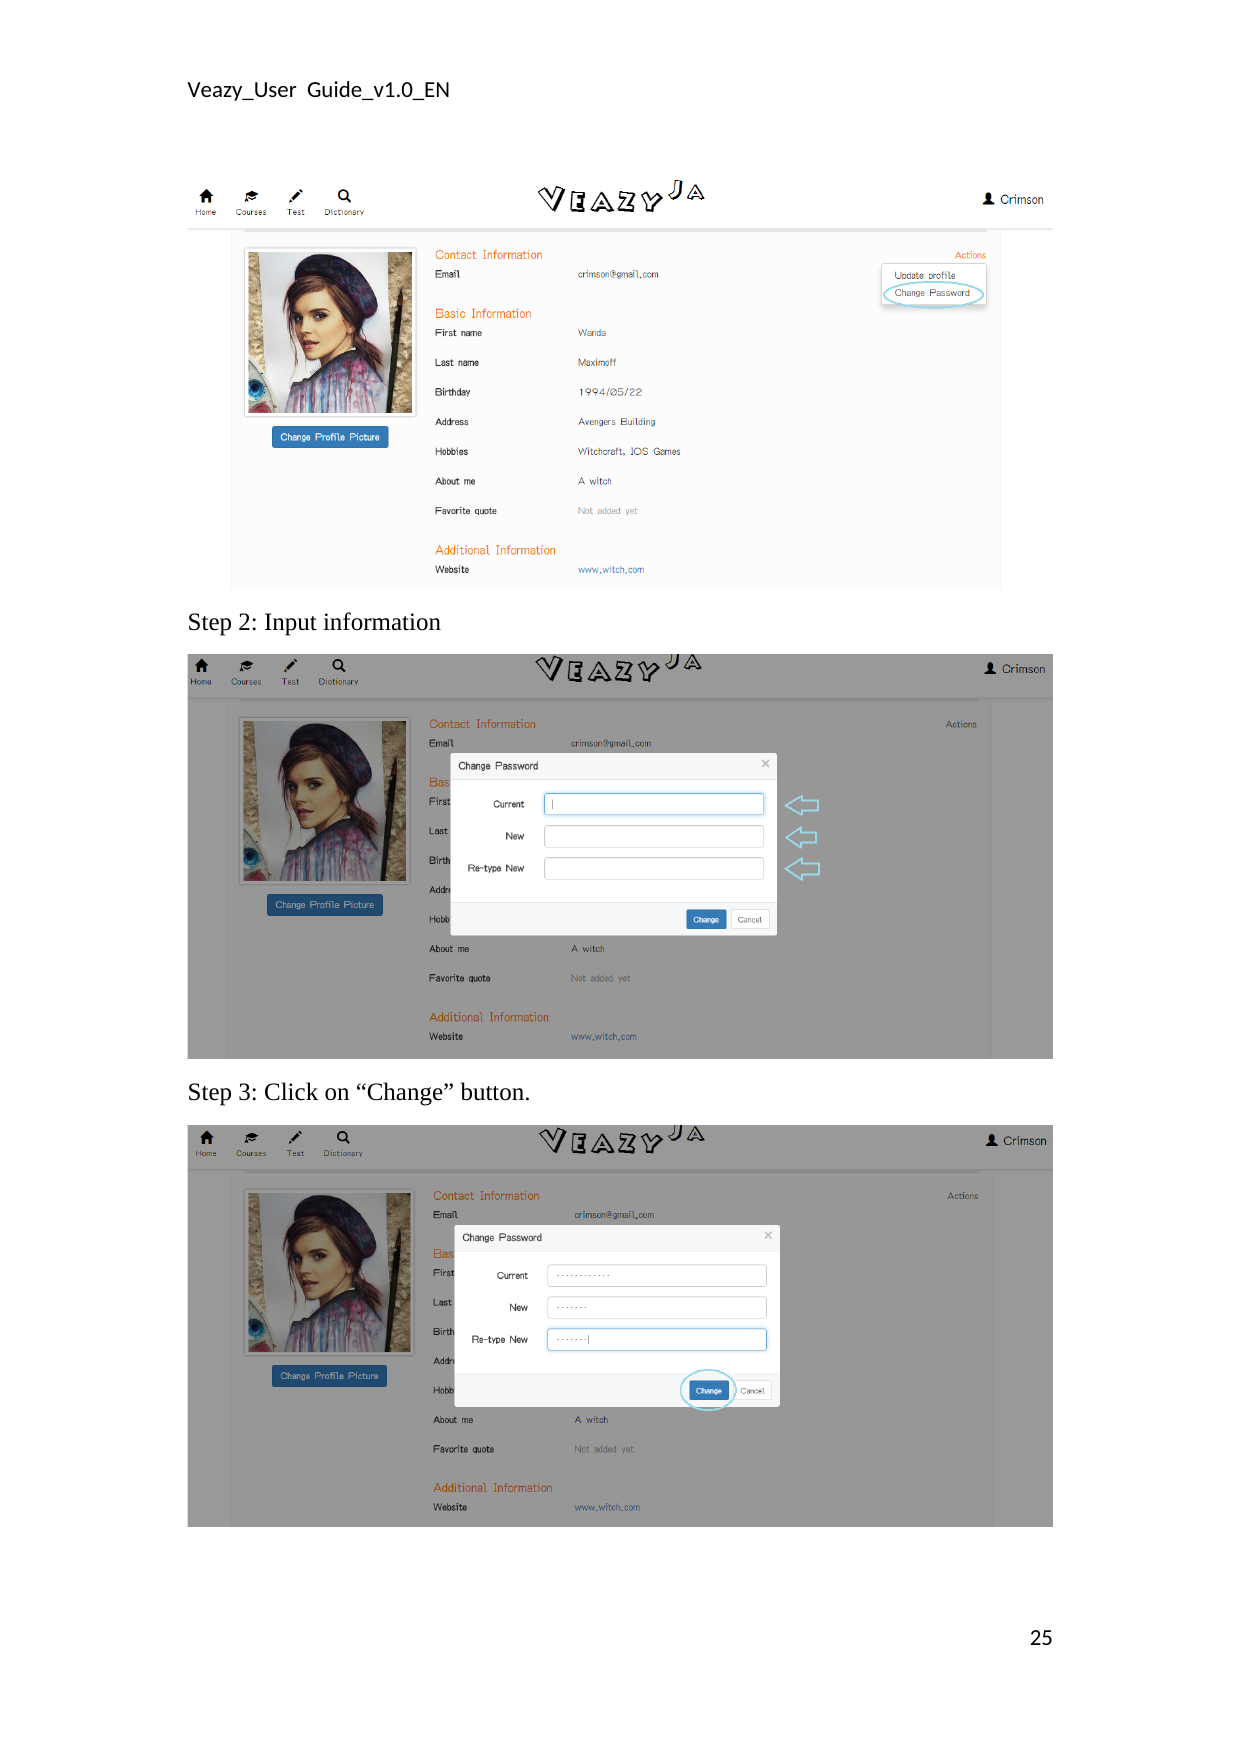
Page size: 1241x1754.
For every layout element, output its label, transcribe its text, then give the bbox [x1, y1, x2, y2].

picture [187, 1125, 1053, 1527]
text Step 3: Click on “Change” button. [187, 1077, 1053, 1106]
picture [187, 654, 1053, 1059]
picture [187, 180, 1053, 589]
text Step 2: Input information [187, 607, 1053, 636]
